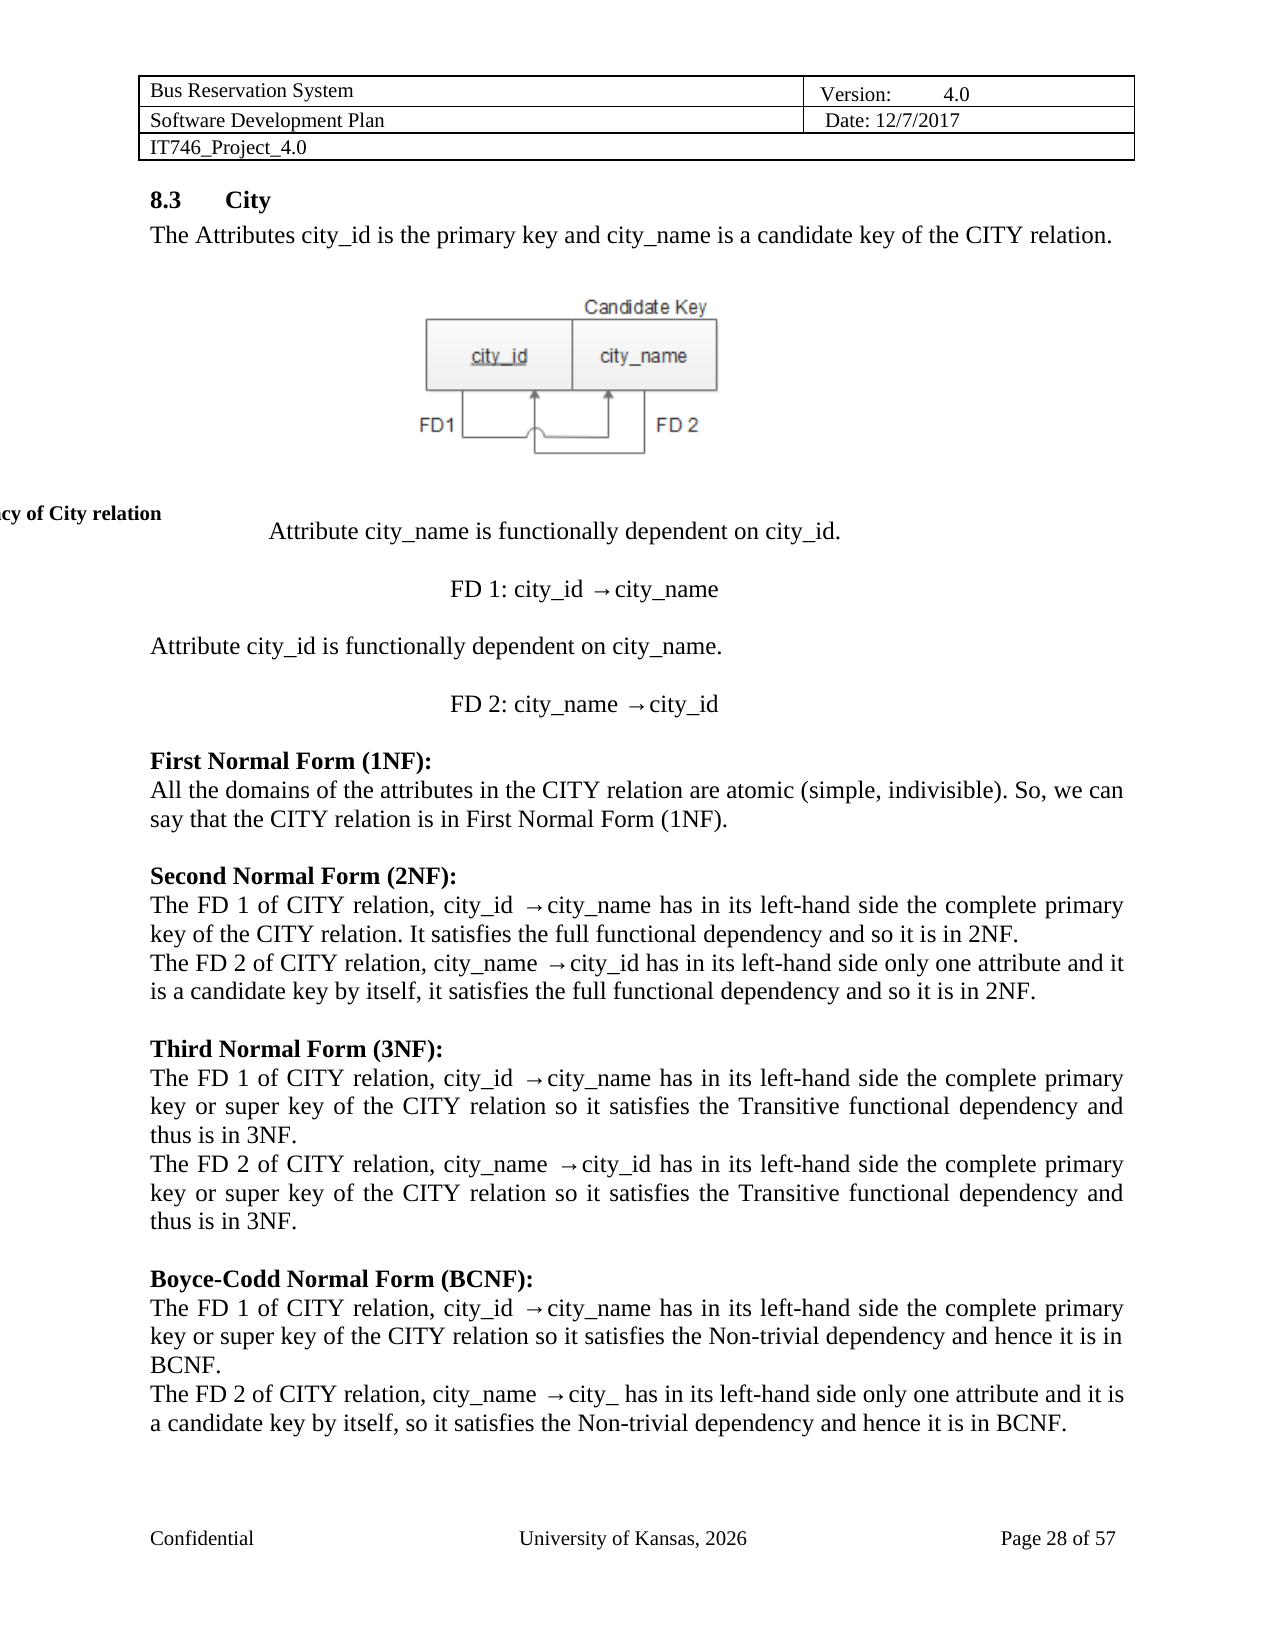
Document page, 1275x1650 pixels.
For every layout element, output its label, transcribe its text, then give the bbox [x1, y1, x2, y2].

text Attribute city_id is functionally dependent on city_name. [150, 631, 1125, 660]
text All the domains of the attributes in the CITY relation are atomic (simple, indivisible). So, we can say that the CITY relation is in First Normal Form (1NF). [150, 775, 1125, 833]
text The FD 2 of CITY relation, city_name city_id has in its left-hand side the complete primary key or super key of the CITY relation so it satisfies the Transitive functional dependency and thus is in 3NF. [150, 1149, 1125, 1235]
text Second Normal Form (2NF): [150, 861, 1125, 890]
text The FD 1 of CITY relation, city_id city_name has in its left-hand side the complete primary key of the CITY relation. It satisfies the full functional dependency and so it is in 2NF. [150, 890, 1125, 948]
text First Normal Form (1NF): [150, 746, 1125, 775]
text The FD 1 of CITY relation, city_id city_name has in its left-hand side the complete primary key or super key of the CITY relation so it satisfies the Transitive functional dependency and thus is in 3NF. [150, 1063, 1125, 1149]
text The FD 1 of CITY relation, city_id city_name has in its left-hand side the complete primary key or super key of the CITY relation so it satisfies the Non-trivial dependency and hence it is in BCNF. [150, 1293, 1125, 1379]
text Boyce-Codd Normal Form (BCNF): [150, 1264, 1125, 1293]
text FD 2: city_name city_id [375, 689, 1125, 718]
text Third Normal Form (3NF): [150, 1034, 1125, 1063]
subtitle City [150, 185, 1125, 214]
text Attribute city_name is functionally dependent on city_id. [150, 516, 1125, 545]
picture [404, 267, 782, 492]
text The FD 2 of CITY relation, city_name city_id has in its left-hand side only one attribute and it is a candidate key by itself, it satisfies the full functional dependency and so it is in 2NF. [150, 948, 1125, 1005]
text FD 1: city_id city_name [375, 574, 1125, 603]
text The Attributes city_id is the primary key and city_name is a candidate key of the CITY relation. [150, 220, 1125, 249]
text The FD 2 of CITY relation, city_name city_ has in its left-hand side only one attribute and it is a candidate key by itself, so it satisfies the Non-trivial dependency and hence it is in BCNF. [150, 1379, 1125, 1436]
